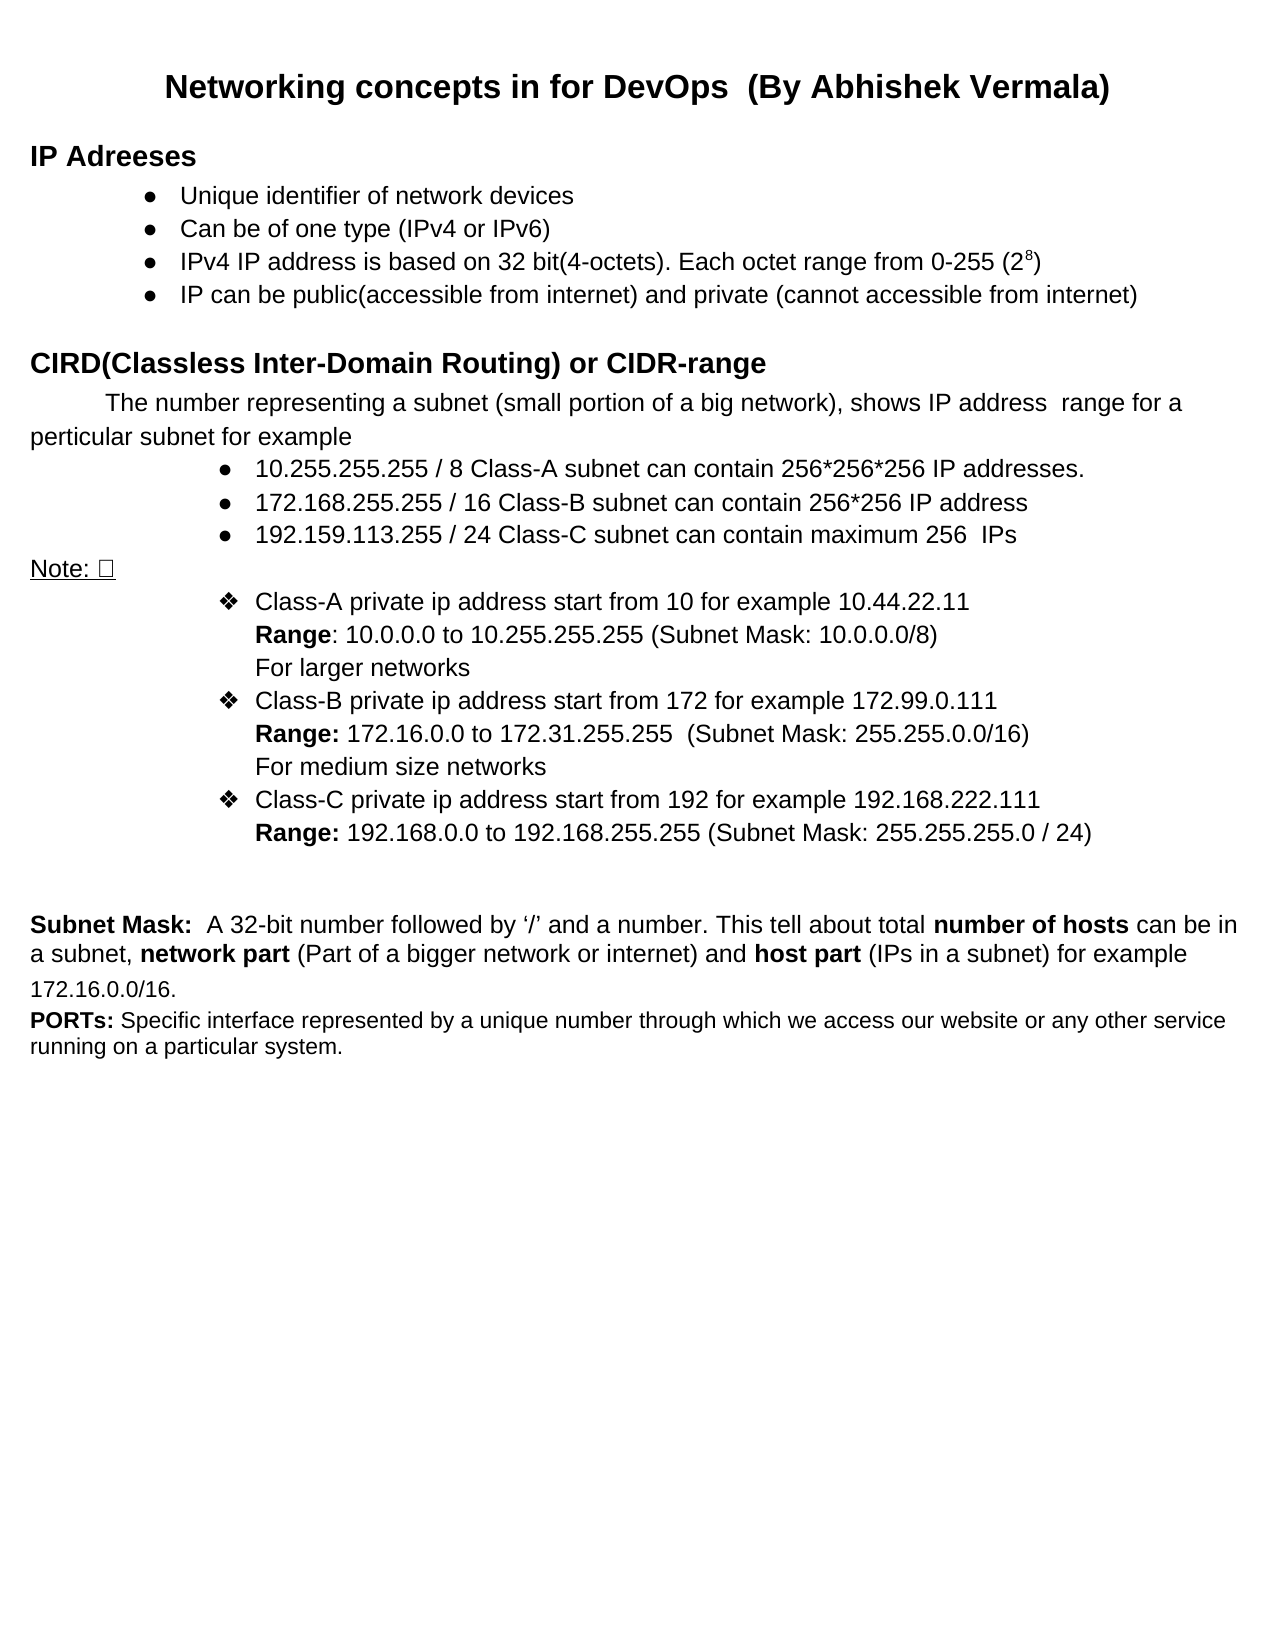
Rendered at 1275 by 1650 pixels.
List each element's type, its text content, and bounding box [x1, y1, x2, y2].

list Can be of one type (IPv4 or IPv6) [142, 214, 1245, 243]
subtitle CIRD(Classless Inter-Domain Routing) or CIDR-range [30, 347, 1245, 380]
subtitle IP Adreeses [30, 139, 1245, 173]
text For medium size networks [255, 752, 1245, 780]
text PORTs: Specific interface represented by a unique number through which we access our website or any other service running on a particular system. [30, 1007, 1245, 1086]
text For larger networks [255, 653, 1245, 681]
list IP can be public(accessible from internet) and private (cannot accessible from internet) [142, 280, 1245, 309]
list 172.168.255.255 / 16 Class-B subnet can contain 256*256 IP address [217, 487, 1245, 516]
list 192.159.113.255 / 24 Class-C subnet can contain maximum 256 IPs [217, 521, 1245, 549]
list IPv4 IP address is based on 32 bit(4-octets). Each octet range from 0-255 (28) [142, 247, 1245, 276]
text Range: 10.0.0.0 to 10.255.255.255 (Subnet Mask: 10.0.0.0/8) [255, 619, 1245, 648]
text 172.16.0.0/16. [30, 976, 1245, 1003]
list Class-C private ip address start from 192 for example 192.168.222.111 [217, 785, 1245, 813]
text Note: 📖 [30, 553, 1245, 582]
subtitle Subnet Mask: A 32-bit number followed by ‘/’ and a number. This tell about total number of hosts can be in a subnet, network part (Part of a bigger network or internet) and host part (IPs in a subnet) for example [30, 911, 1245, 968]
text Range: 192.168.0.0 to 192.168.255.255 (Subnet Mask: 255.255.255.0 / 24) [255, 818, 1245, 846]
list Class-B private ip address start from 172 for example 172.99.0.111 [217, 686, 1245, 714]
text The number representing a subnet (small portion of a big network), shows IP address range for a perticular subnet for example [30, 388, 1245, 450]
list 10.255.255.255 / 8 Class-A subnet can contain 256*256*256 IP addresses. [217, 454, 1245, 483]
list Unique identifier of network devices [142, 181, 1245, 210]
list Class-A private ip address start from 10 for example 10.44.22.11 [217, 587, 1245, 615]
subtitle Networking concepts in for DevOps (By Abhishek Vermala) [30, 67, 1245, 106]
text Range: 172.16.0.0 to 172.31.255.255 (Subnet Mask: 255.255.0.0/16) [255, 719, 1245, 747]
